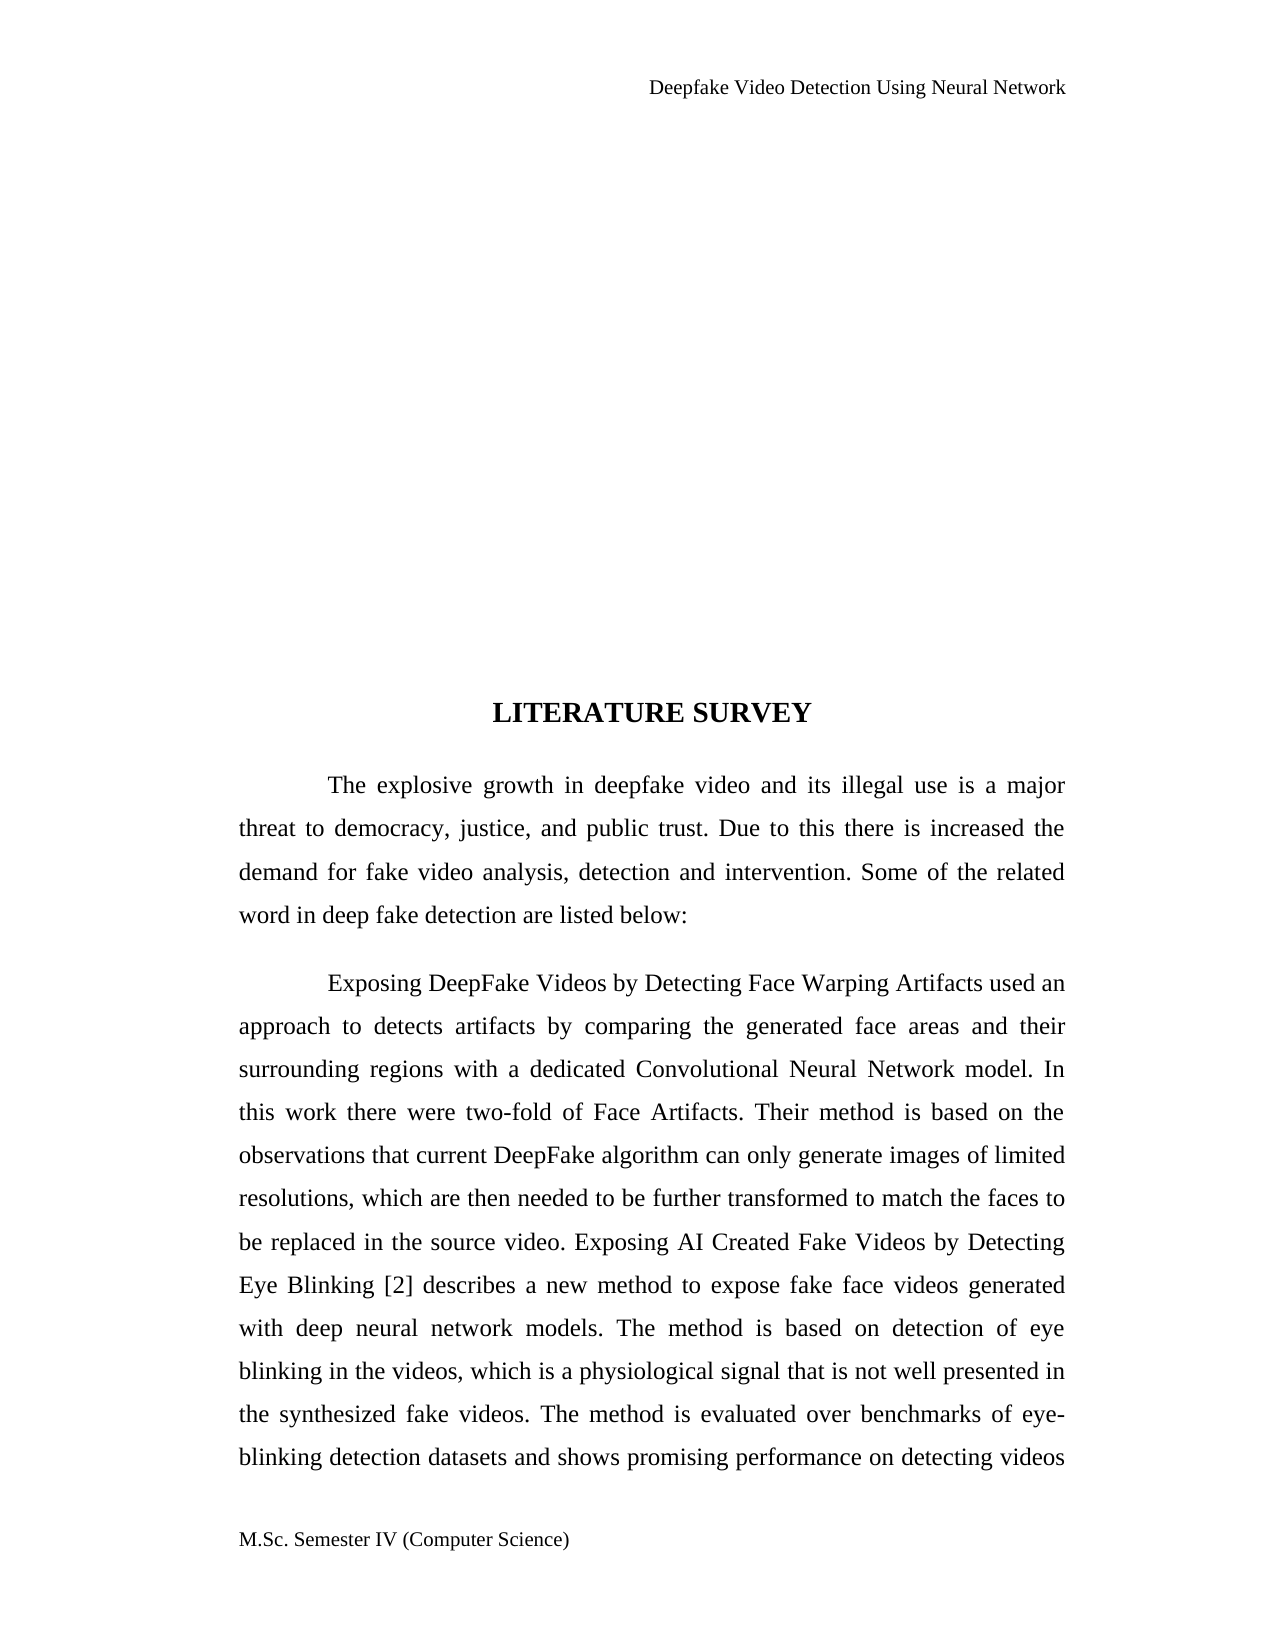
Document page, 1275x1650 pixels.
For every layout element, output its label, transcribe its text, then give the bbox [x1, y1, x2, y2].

text The explosive growth in deepfake video and its illegal use is a major threat to democracy, justice, and public trust. Due to this there is increased the demand for fake video analysis, detection and intervention. Some of the related word in deep fake detection are listed below: [239, 770, 1066, 928]
text LITERATURE SURVEY [239, 695, 1066, 728]
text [239, 968, 1066, 1471]
